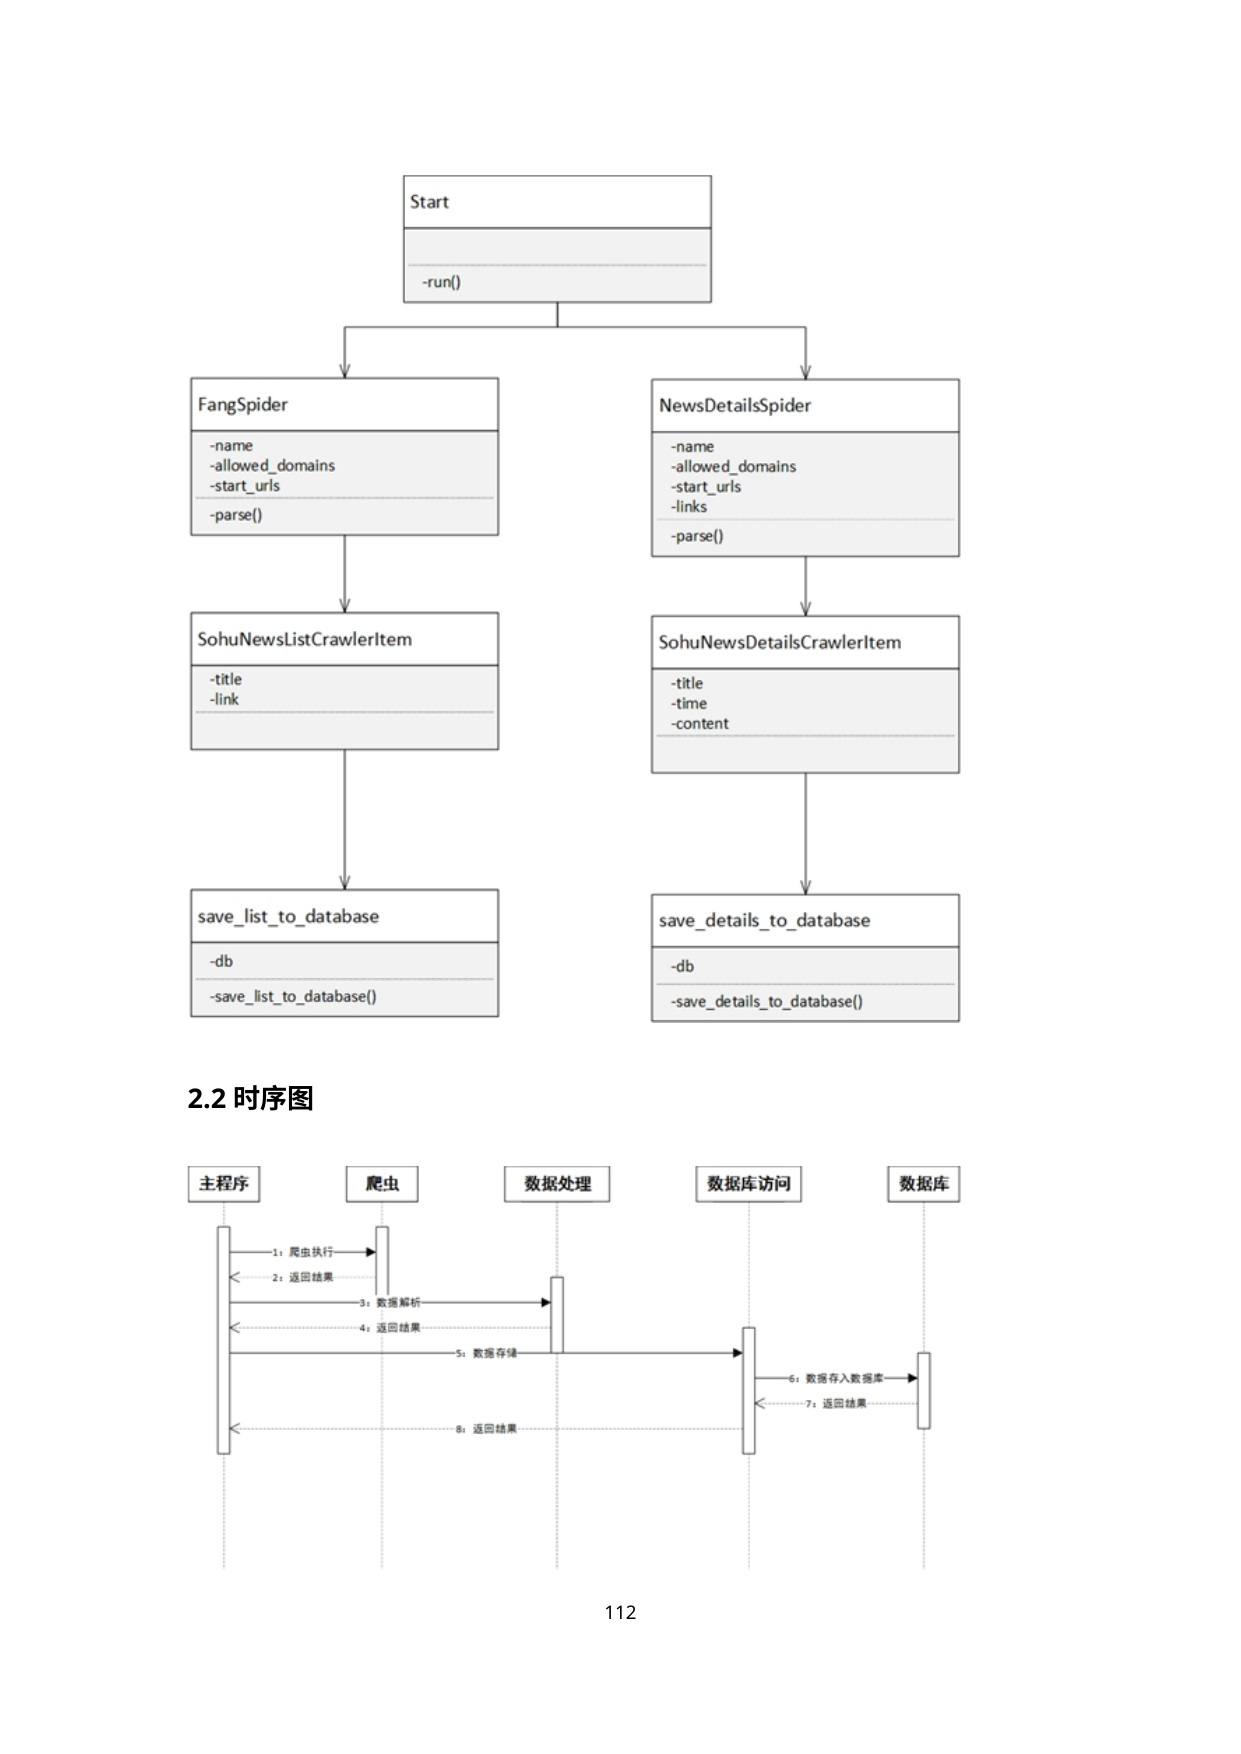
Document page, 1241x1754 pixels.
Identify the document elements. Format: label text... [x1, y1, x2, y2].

picture [187, 175, 961, 1023]
picture [187, 1166, 961, 1570]
text 2.2 时序图 [187, 1064, 1053, 1129]
